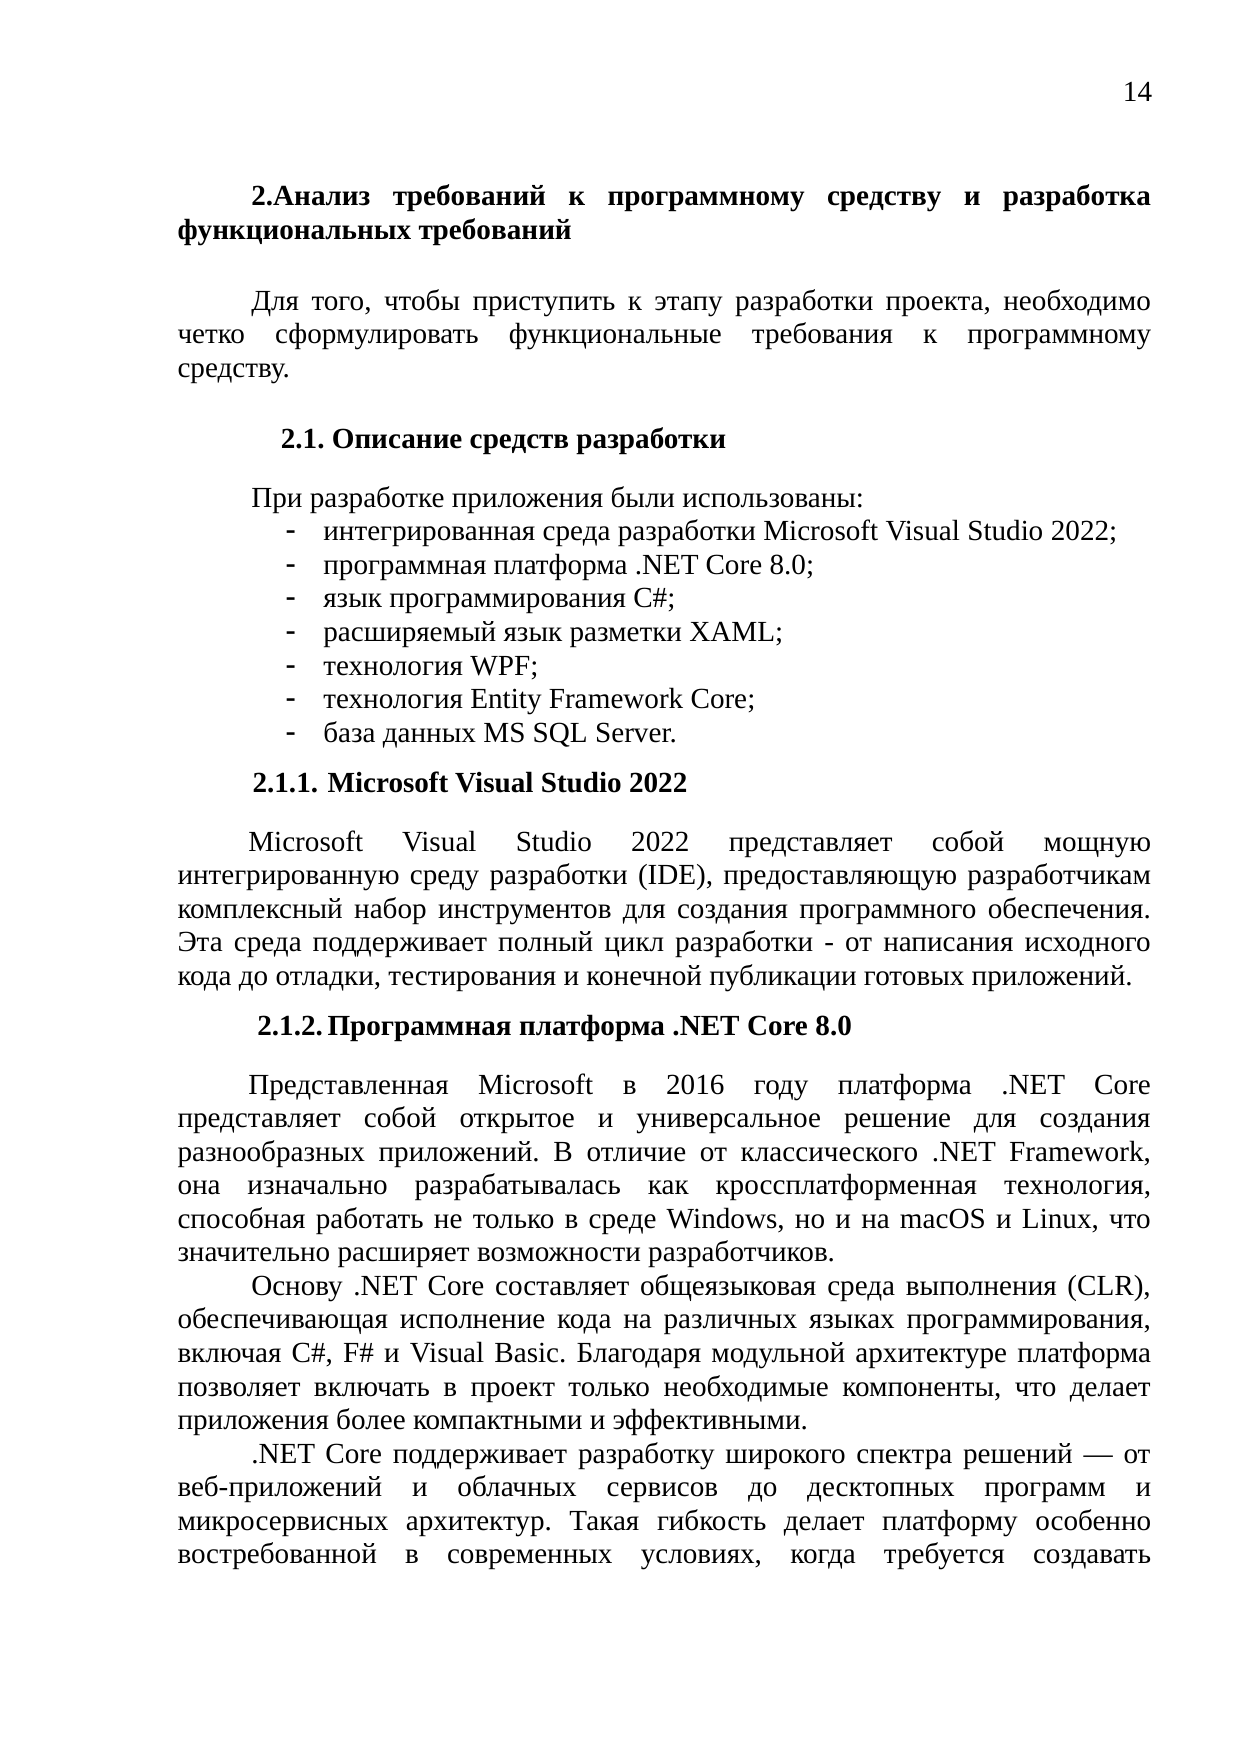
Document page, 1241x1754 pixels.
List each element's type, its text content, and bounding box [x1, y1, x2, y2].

list технология WPF; [286, 648, 1152, 681]
list программная платформа .NET Core 8.0; [286, 547, 1152, 581]
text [177, 1436, 1152, 1570]
list расширяемый язык разметки XAML; [286, 614, 1152, 648]
list технология Entity Framework Core; [286, 681, 1152, 715]
text Для того, чтобы приступить к этапу разработки проекта, необходимо четко сформулировать функциональные требования к программному средству. [177, 283, 1152, 384]
text Основу .NET Core составляет общеязыковая среда выполнения (CLR), обеспечивающая исполнение кода на различных языках программирования, включая C#, F# и Visual Basic. Благодаря модульной архитектуре платформа позволяет включать в проект только необходимые компоненты, что делает приложения более компактными и эффективными. [177, 1268, 1152, 1436]
text 2.Анализ требований к программному средству и разработка функциональных требований [177, 178, 1152, 246]
list 2.1. Описание средств разработки [281, 421, 1152, 455]
list интегрированная среда разработки Microsoft Visual Studio 2022; [286, 513, 1152, 547]
text Представленная Microsoft в 2016 году платформа .NET Core представляет собой открытое и универсальное решение для создания разнообразных приложений. В отличие от классического .NET Framework, она изначально разрабатывалась как кроссплатформенная технология, способная работать не только в среде Windows, но и на macOS и Linux, что значительно расширяет возможности разработчиков. [177, 1067, 1152, 1268]
subtitle Microsoft Visual Studio 2022 [252, 765, 1152, 799]
list база данных MS SQL Server. [286, 715, 1152, 749]
subtitle Программная платформа .NET Core 8.0 [257, 1008, 1152, 1042]
list язык программирования C#; [286, 581, 1152, 614]
text При разработке приложения были использованы: [177, 480, 1152, 513]
text Microsoft Visual Studio 2022 представляет собой мощную интегрированную среду разработки (IDE), предоставляющую разработчикам комплексный набор инструментов для создания программного обеспечения. Эта среда поддерживает полный цикл разработки - от написания исходного кода до отладки, тестирования и конечной публикации готовых приложений. [177, 824, 1152, 992]
